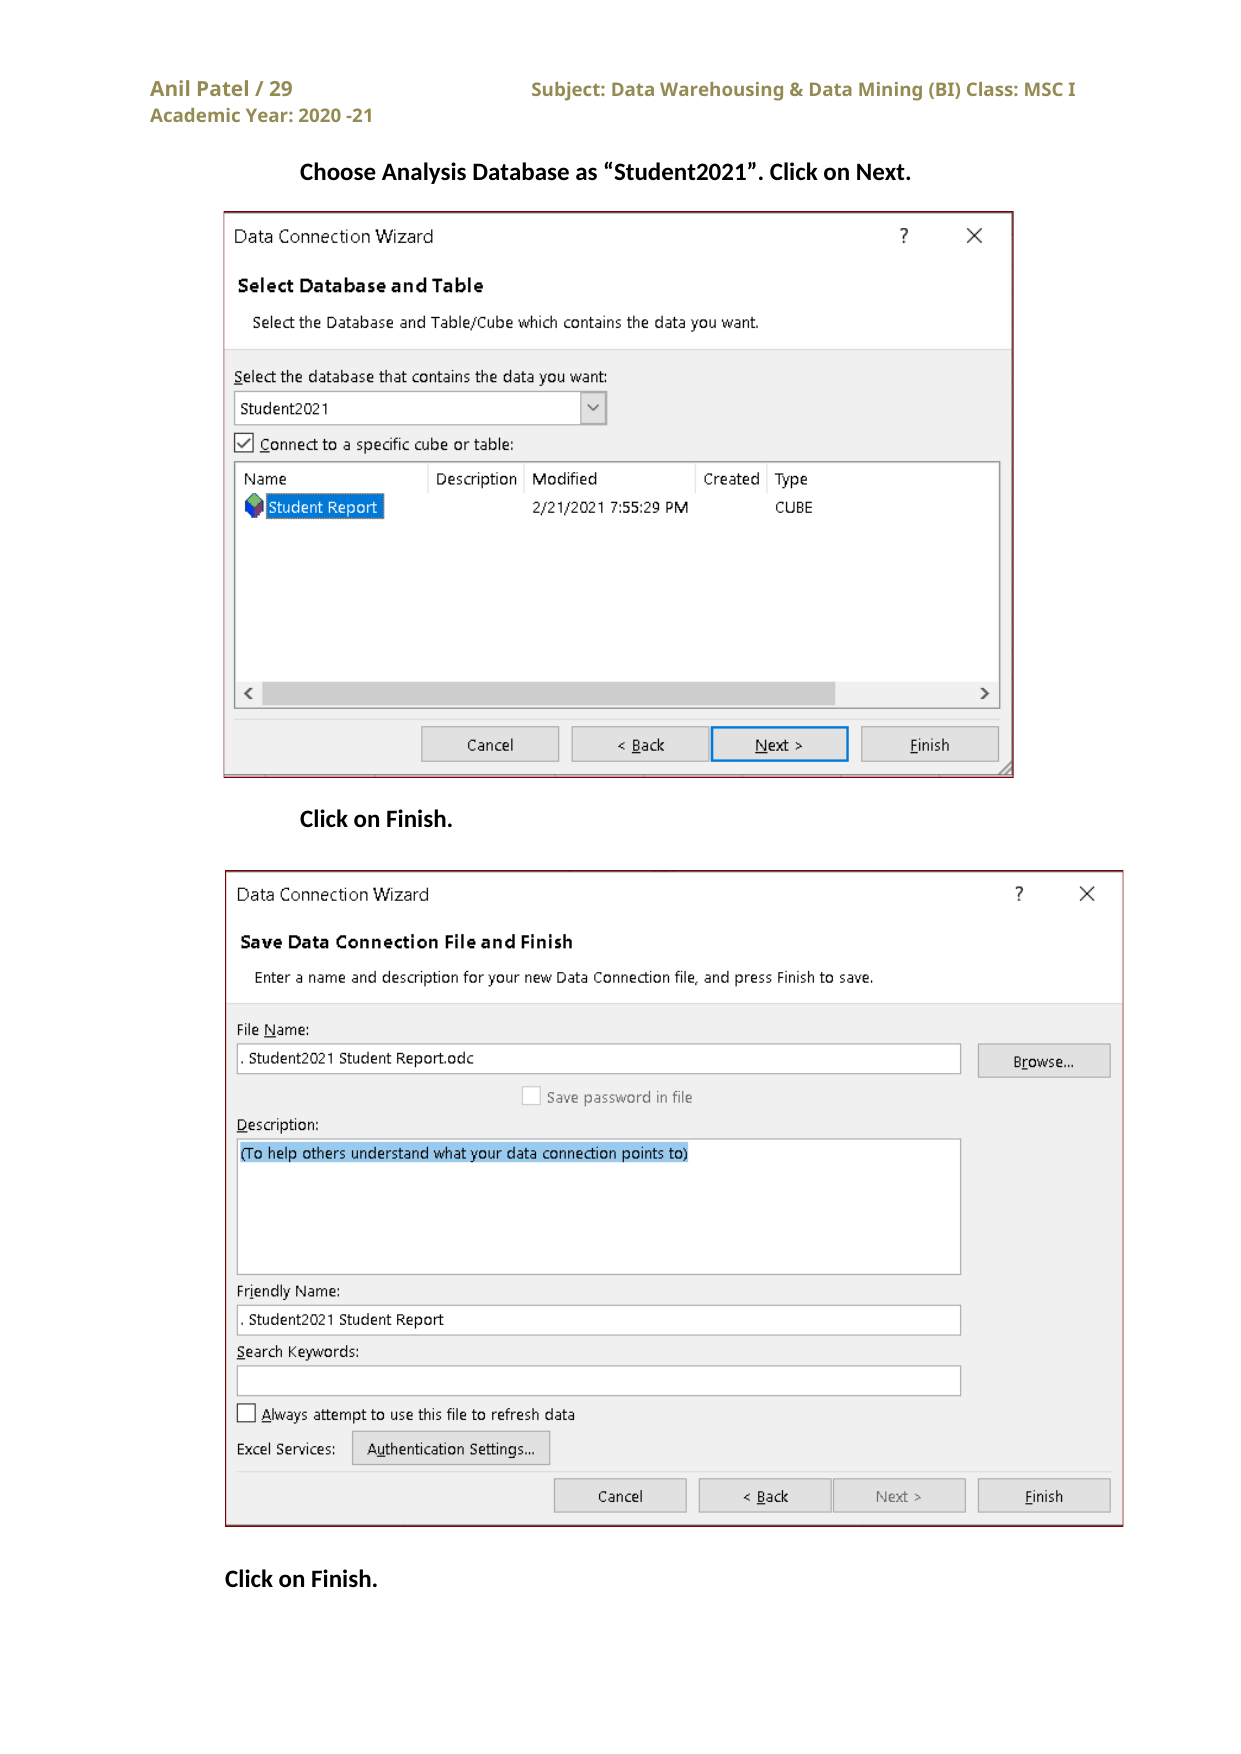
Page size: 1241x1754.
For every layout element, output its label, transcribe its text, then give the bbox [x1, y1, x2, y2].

text Choose Analysis Database as “Student2021”. Click on Next. [150, 156, 1090, 186]
list Click on Finish. [225, 1563, 1090, 1593]
picture [223, 211, 1014, 778]
list Click on Finish. [225, 803, 1090, 834]
picture [225, 870, 1124, 1527]
